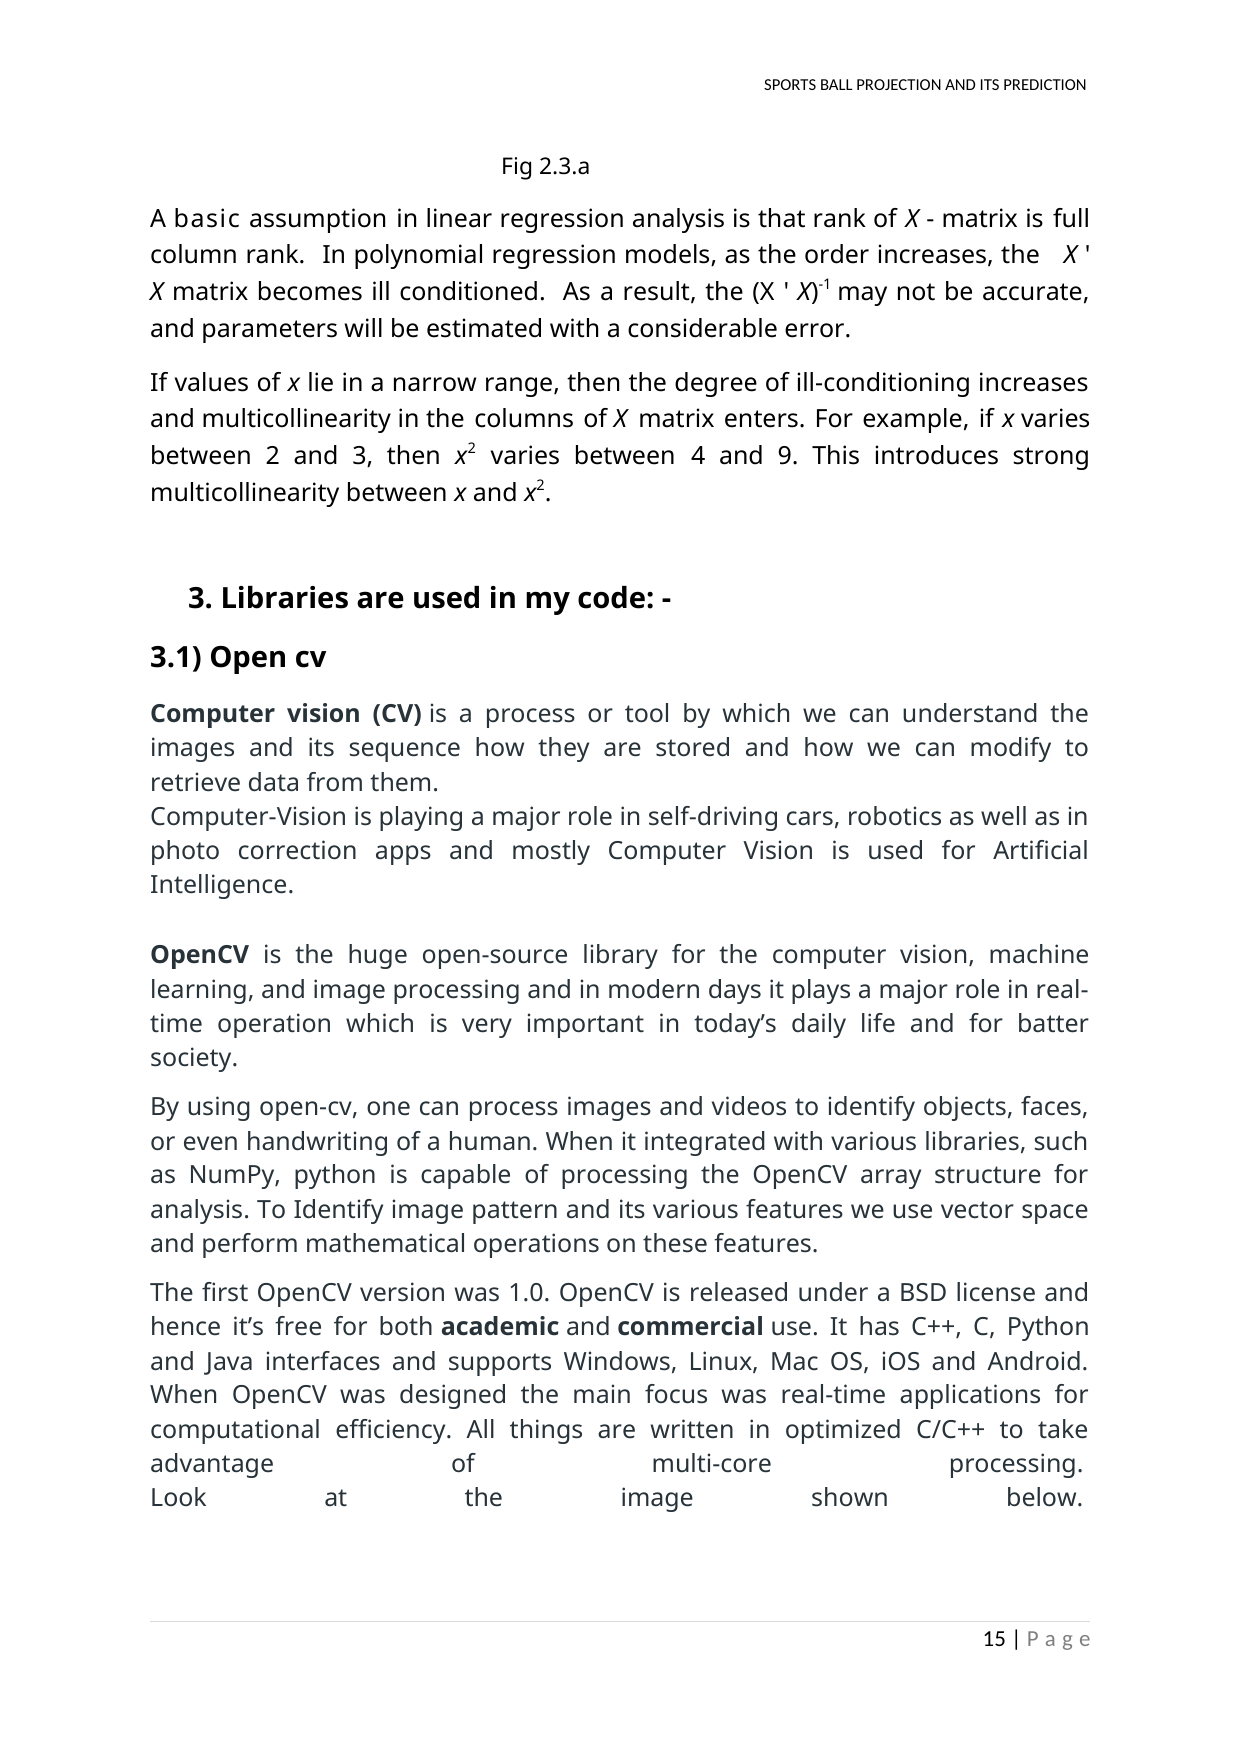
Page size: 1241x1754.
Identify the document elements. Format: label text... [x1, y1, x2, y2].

text 3. Libraries are used in my code: - [150, 577, 1090, 617]
text If values of x lie in a narrow range, then the degree of ill-conditioning increases and multicollinearity in the columns of X matrix enters. For example, if x varies between 2 and 3, then x2 varies between 4 and 9. This introduces strong multicollinearity between x and x2. [150, 364, 1090, 508]
text 3.1) Open cv [150, 637, 1090, 676]
text The first OpenCV version was 1.0. OpenCV is released under a BSD license and hence it’s free for both academic and commercial use. It has C++, C, Python and Java interfaces and supports Windows, Linux, Mac OS, iOS and Android. When OpenCV was designed the main focus was real-time applications for computational efficiency. All things are written in optimized C/C++ to take advantage of multi-core processing. Look at the image shown below. [150, 1275, 1090, 1547]
text Computer-Vision is playing a major role in self-driving cars, robotics as well as in photo correction apps and mostly Computer Vision is used for Artificial Intelligence. [150, 798, 1090, 900]
text OpenCV is the huge open-source library for the computer vision, machine learning, and image processing and in modern days it plays a major role in real-time operation which is very important in today’s daily life and for batter society. [150, 937, 1090, 1073]
text Computer vision (CV) is a process or tool by which we can understand the images and its sequence how they are stored and how we can modify to retrieve data from them. [150, 696, 1090, 798]
text Fig 2.3.a [150, 150, 1090, 181]
text By using open-cv, one can process images and videos to identify objects, faces, or even handwriting of a human. When it integrated with various libraries, such as NumPy, python is capable of processing the OpenCV array structure for analysis. To Identify image pattern and its various features we use vector space and perform mathematical operations on these features. [150, 1089, 1090, 1259]
text A basic assumption in linear regression analysis is that rank of X - matrix is full column rank. In polynomial regression models, as the order increases, the X ' X matrix becomes ill conditioned. As a result, the (X ' X)-1 may not be accurate, and parameters will be estimated with a considerable error. [150, 200, 1090, 345]
